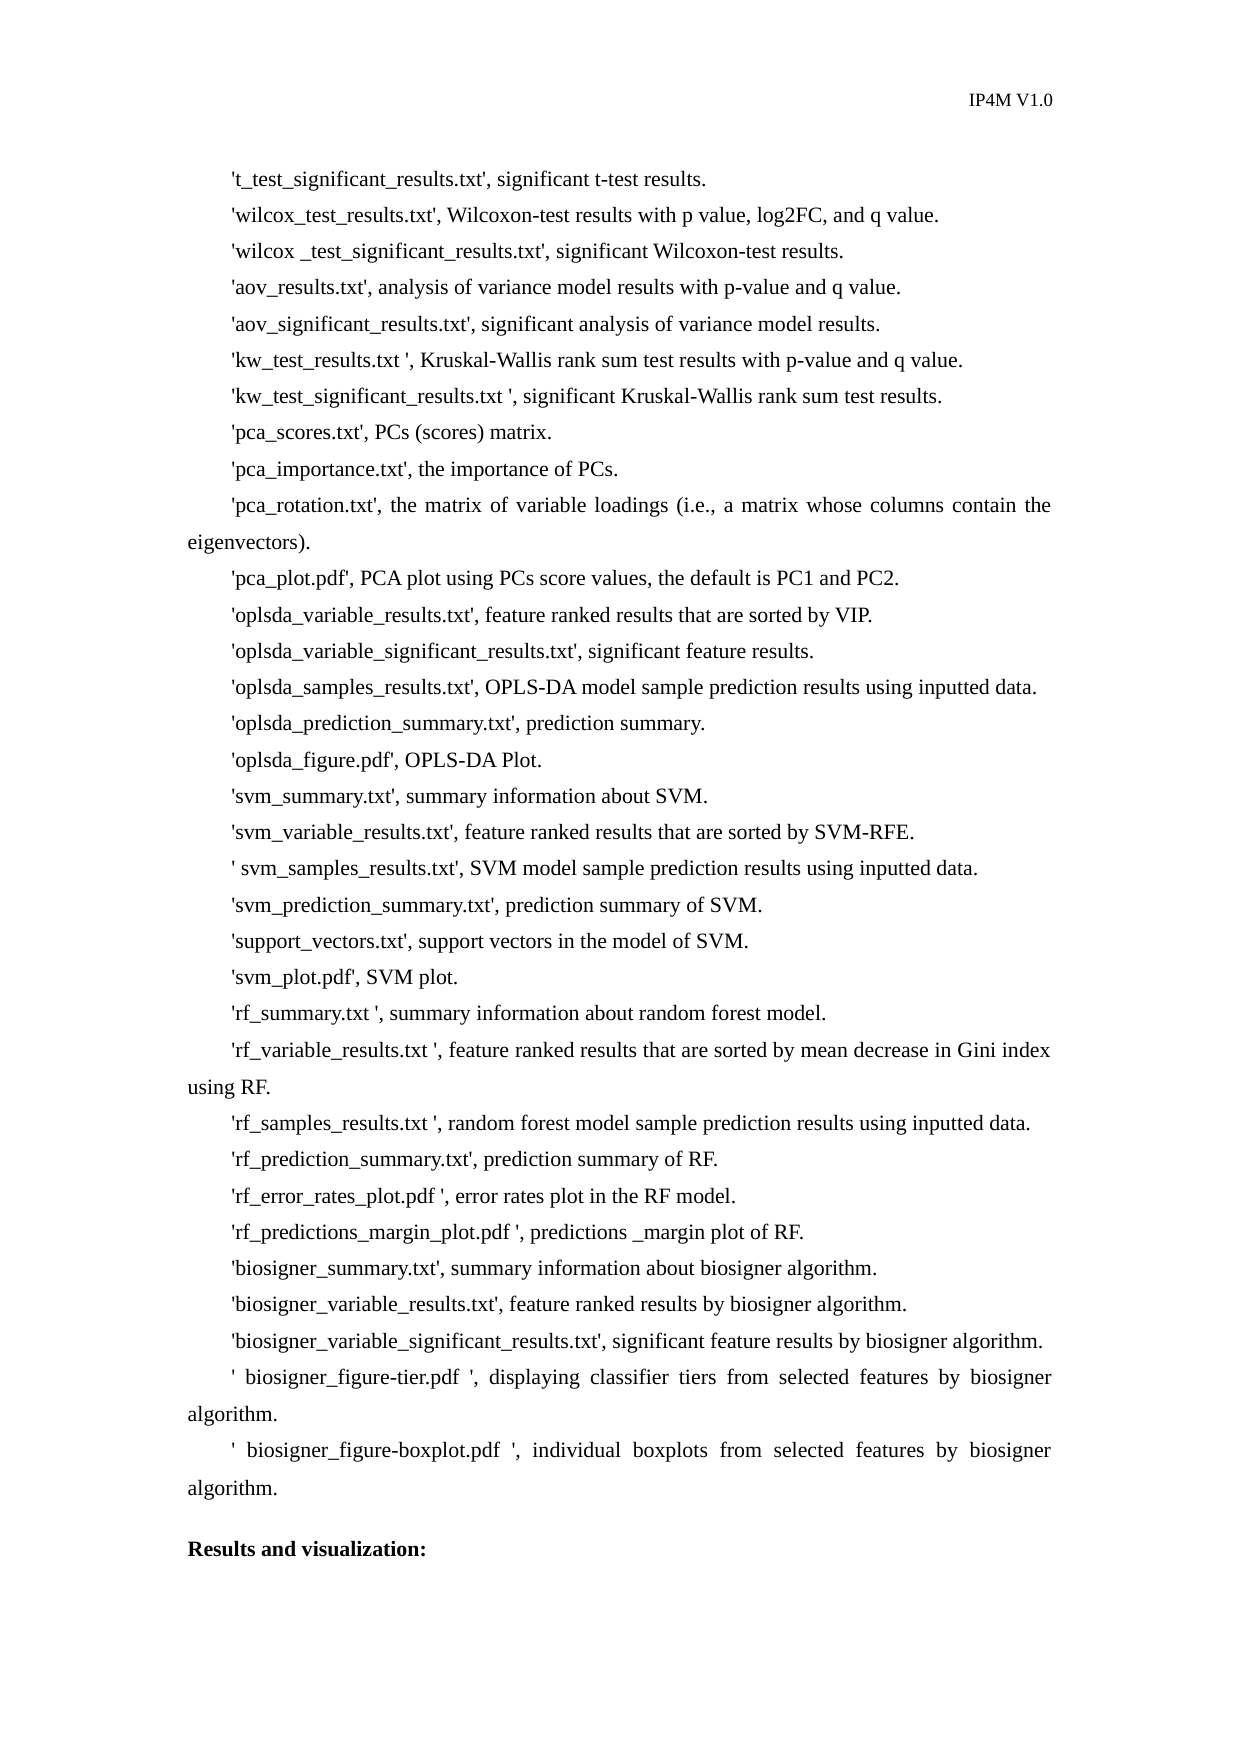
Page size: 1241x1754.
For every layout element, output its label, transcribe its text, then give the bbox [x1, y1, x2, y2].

text 'oplsda_prediction_summary.txt', prediction summary. [187, 707, 1053, 739]
text 'biosigner_summary.txt', summary information about biosigner algorithm. [187, 1252, 1053, 1284]
text ' biosigner_figure-tier.pdf ', displaying classifier tiers from selected features by biosigner algorithm. [187, 1360, 1053, 1430]
text 'svm_summary.txt', summary information about SVM. [187, 779, 1053, 812]
text 'svm_variable_results.txt', feature ranked results that are sorted by SVM-RFE. [187, 816, 1053, 848]
text 'biosigner_variable_results.txt', feature ranked results by biosigner algorithm. [187, 1288, 1053, 1320]
text 'rf_summary.txt ', summary information about random forest model. [187, 997, 1053, 1029]
text 'oplsda_variable_results.txt', feature ranked results that are sorted by VIP. [187, 598, 1053, 631]
text 'oplsda_samples_results.txt', OPLS-DA model sample prediction results using inputted data. [187, 671, 1053, 703]
text 't_test_significant_results.txt', significant t-test results. [187, 162, 1053, 194]
text ' biosigner_figure-boxplot.pdf ', individual boxplots from selected features by biosigner algorithm. [187, 1434, 1053, 1504]
text 'pca_importance.txt', the importance of PCs. [187, 452, 1053, 484]
text 'kw_test_significant_results.txt ', significant Kruskal-Wallis rank sum test results. [187, 379, 1053, 412]
text 'wilcox _test_significant_results.txt', significant Wilcoxon-test results. [187, 234, 1053, 267]
text 'rf_samples_results.txt ', random forest model sample prediction results using inputted data. [187, 1107, 1053, 1139]
text 'rf_variable_results.txt ', feature ranked results that are sorted by mean decrease in Gini index using RF. [187, 1033, 1053, 1103]
text ' svm_samples_results.txt', SVM model sample prediction results using inputted data. [187, 852, 1053, 884]
text 'kw_test_results.txt ', Kruskal-Wallis rank sum test results with p-value and q value. [187, 343, 1053, 376]
text 'aov_results.txt', analysis of variance model results with p-value and q value. [187, 271, 1053, 303]
text 'oplsda_figure.pdf', OPLS-DA Plot. [187, 743, 1053, 776]
text 'oplsda_variable_significant_results.txt', significant feature results. [187, 634, 1053, 667]
text 'rf_prediction_summary.txt', prediction summary of RF. [187, 1143, 1053, 1175]
text 'biosigner_variable_significant_results.txt', significant feature results by biosigner algorithm. [187, 1324, 1053, 1357]
text 'rf_error_rates_plot.pdf ', error rates plot in the RF model. [187, 1179, 1053, 1212]
text 'pca_scores.txt', PCs (scores) matrix. [187, 416, 1053, 448]
text 'support_vectors.txt', support vectors in the model of SVM. [187, 924, 1053, 957]
text 'aov_significant_results.txt', significant analysis of variance model results. [187, 307, 1053, 339]
text Results and visualization: [187, 1532, 1053, 1565]
text 'svm_prediction_summary.txt', prediction summary of SVM. [187, 888, 1053, 921]
text 'wilcox_test_results.txt', Wilcoxon-test results with p value, log2FC, and q value. [187, 198, 1053, 231]
text 'rf_predictions_margin_plot.pdf ', predictions _margin plot of RF. [187, 1215, 1053, 1248]
text 'pca_rotation.txt', the matrix of variable loadings (i.e., a matrix whose columns contain the eigenvectors). [187, 488, 1053, 558]
text 'pca_plot.pdf', PCA plot using PCs score values, the default is PC1 and PC2. [187, 562, 1053, 594]
text 'svm_plot.pdf', SVM plot. [187, 961, 1053, 993]
